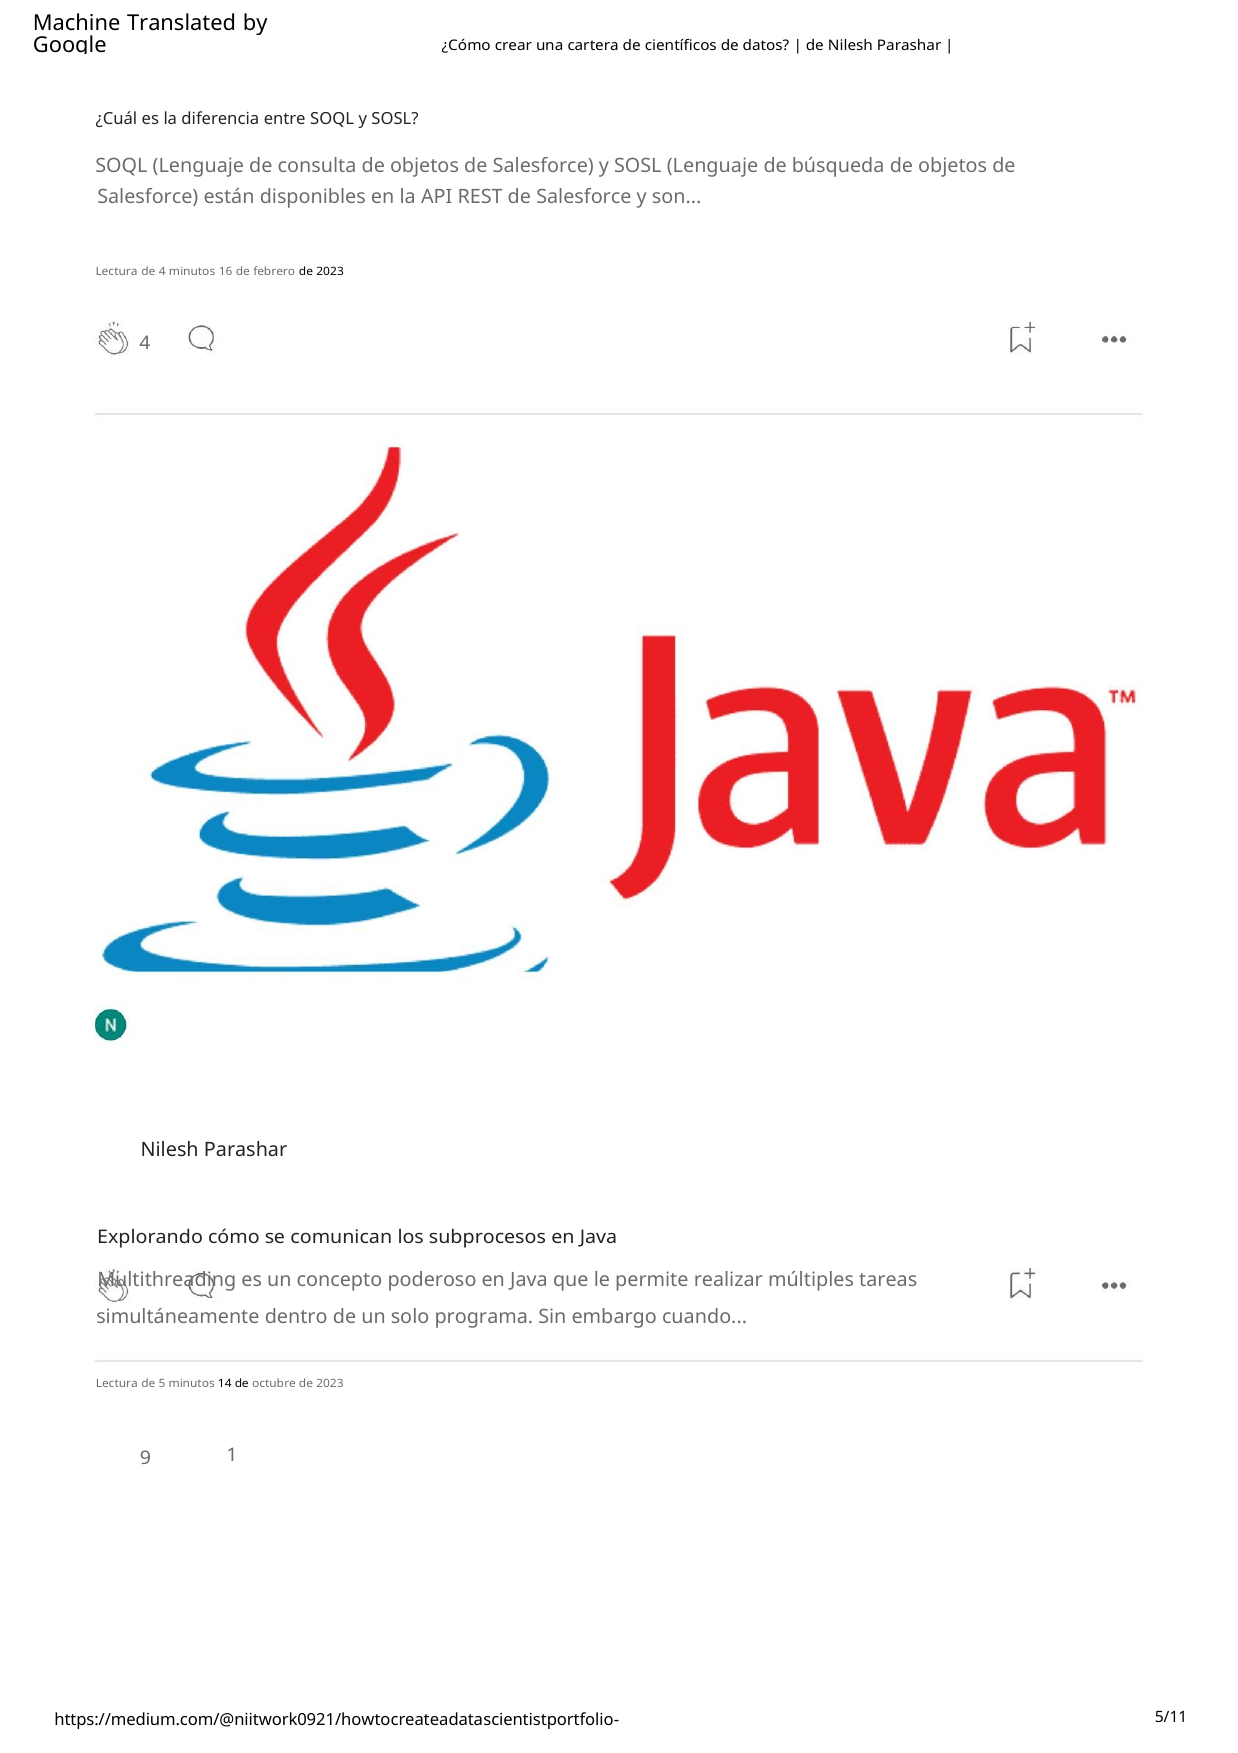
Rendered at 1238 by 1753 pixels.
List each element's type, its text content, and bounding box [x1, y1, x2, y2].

text SOQL (Lenguaje de consulta de objetos de Salesforce) y SOSL (Lenguaje de búsqueda de objetos de Salesforce) están disponibles en la API REST de Salesforce y son... [95, 151, 1113, 209]
text Multithreading es un concepto poderoso en Java que le permite realizar múltiples tareas simultáneamente dentro de un solo programa. Sin embargo cuando... [96, 1265, 1051, 1329]
text 4 [139, 329, 1237, 355]
text Lectura de 4 minutos 16 de febrero de 2023 [95, 263, 1237, 279]
text 9 1 [139, 1441, 1237, 1469]
text Explorando cómo se comunican los subprocesos en Java [97, 1223, 1237, 1249]
text ¿Cuál es la diferencia entre SOQL y SOSL? [95, 107, 1237, 129]
picture [93, 319, 1144, 1362]
text Lectura de 5 minutos 14 de octubre de 2023 [96, 1376, 1237, 1391]
text Nilesh Parashar [140, 1135, 1237, 1162]
